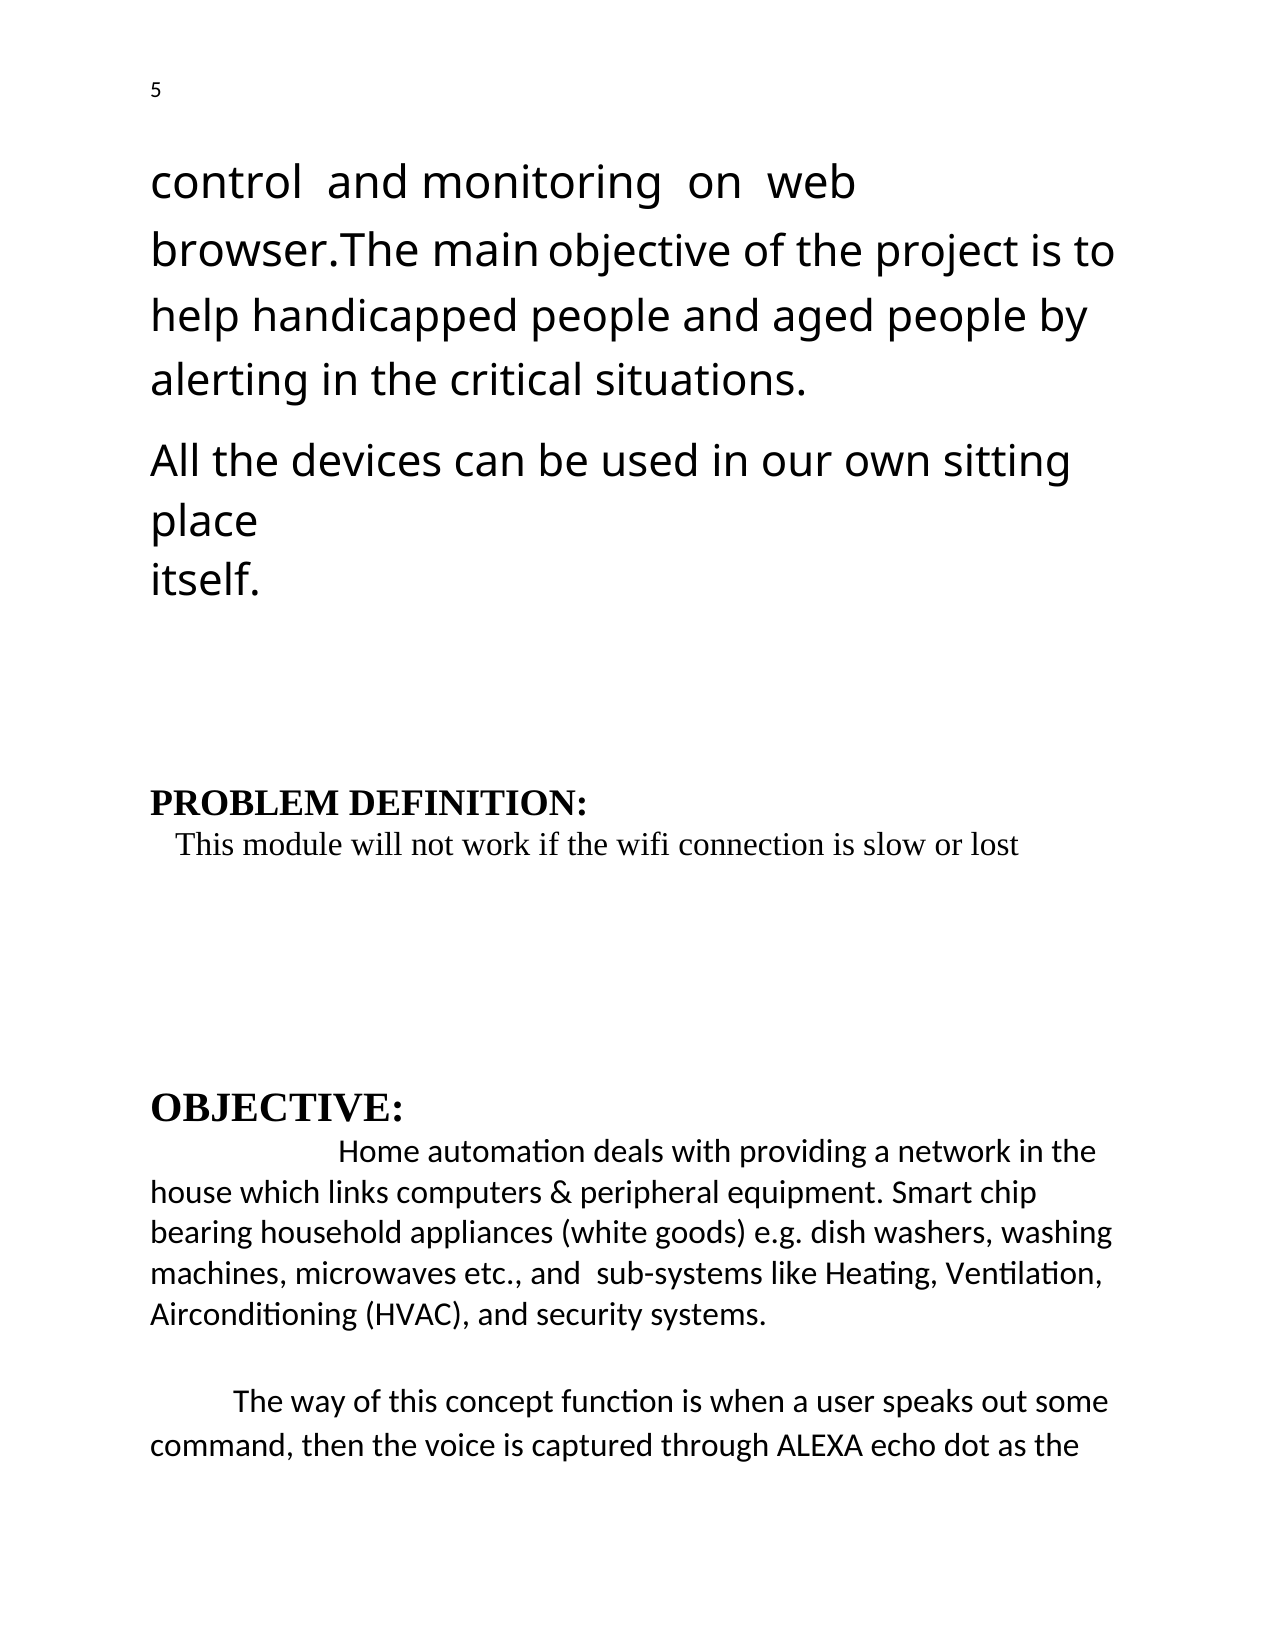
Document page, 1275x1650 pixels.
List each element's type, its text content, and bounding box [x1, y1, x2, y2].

text Home automation deals with providing a network in the house which links computers & peripheral equipment. Smart chip bearing household appliances (white goods) e.g. dish washers, washing machines, microwaves etc., and sub-systems like Heating, Ventilation, Airconditioning (HVAC), and security systems. [150, 1130, 1125, 1333]
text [150, 150, 1125, 408]
text This module will not work if the wifi connection is slow or lost [150, 824, 1125, 862]
text PROBLEM DEFINITION: [150, 781, 1125, 824]
text OBJECTIVE: [150, 1082, 1125, 1130]
text itself. [150, 549, 1125, 608]
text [150, 1380, 1125, 1465]
text All the devices can be used in our own sitting place [150, 429, 1125, 549]
